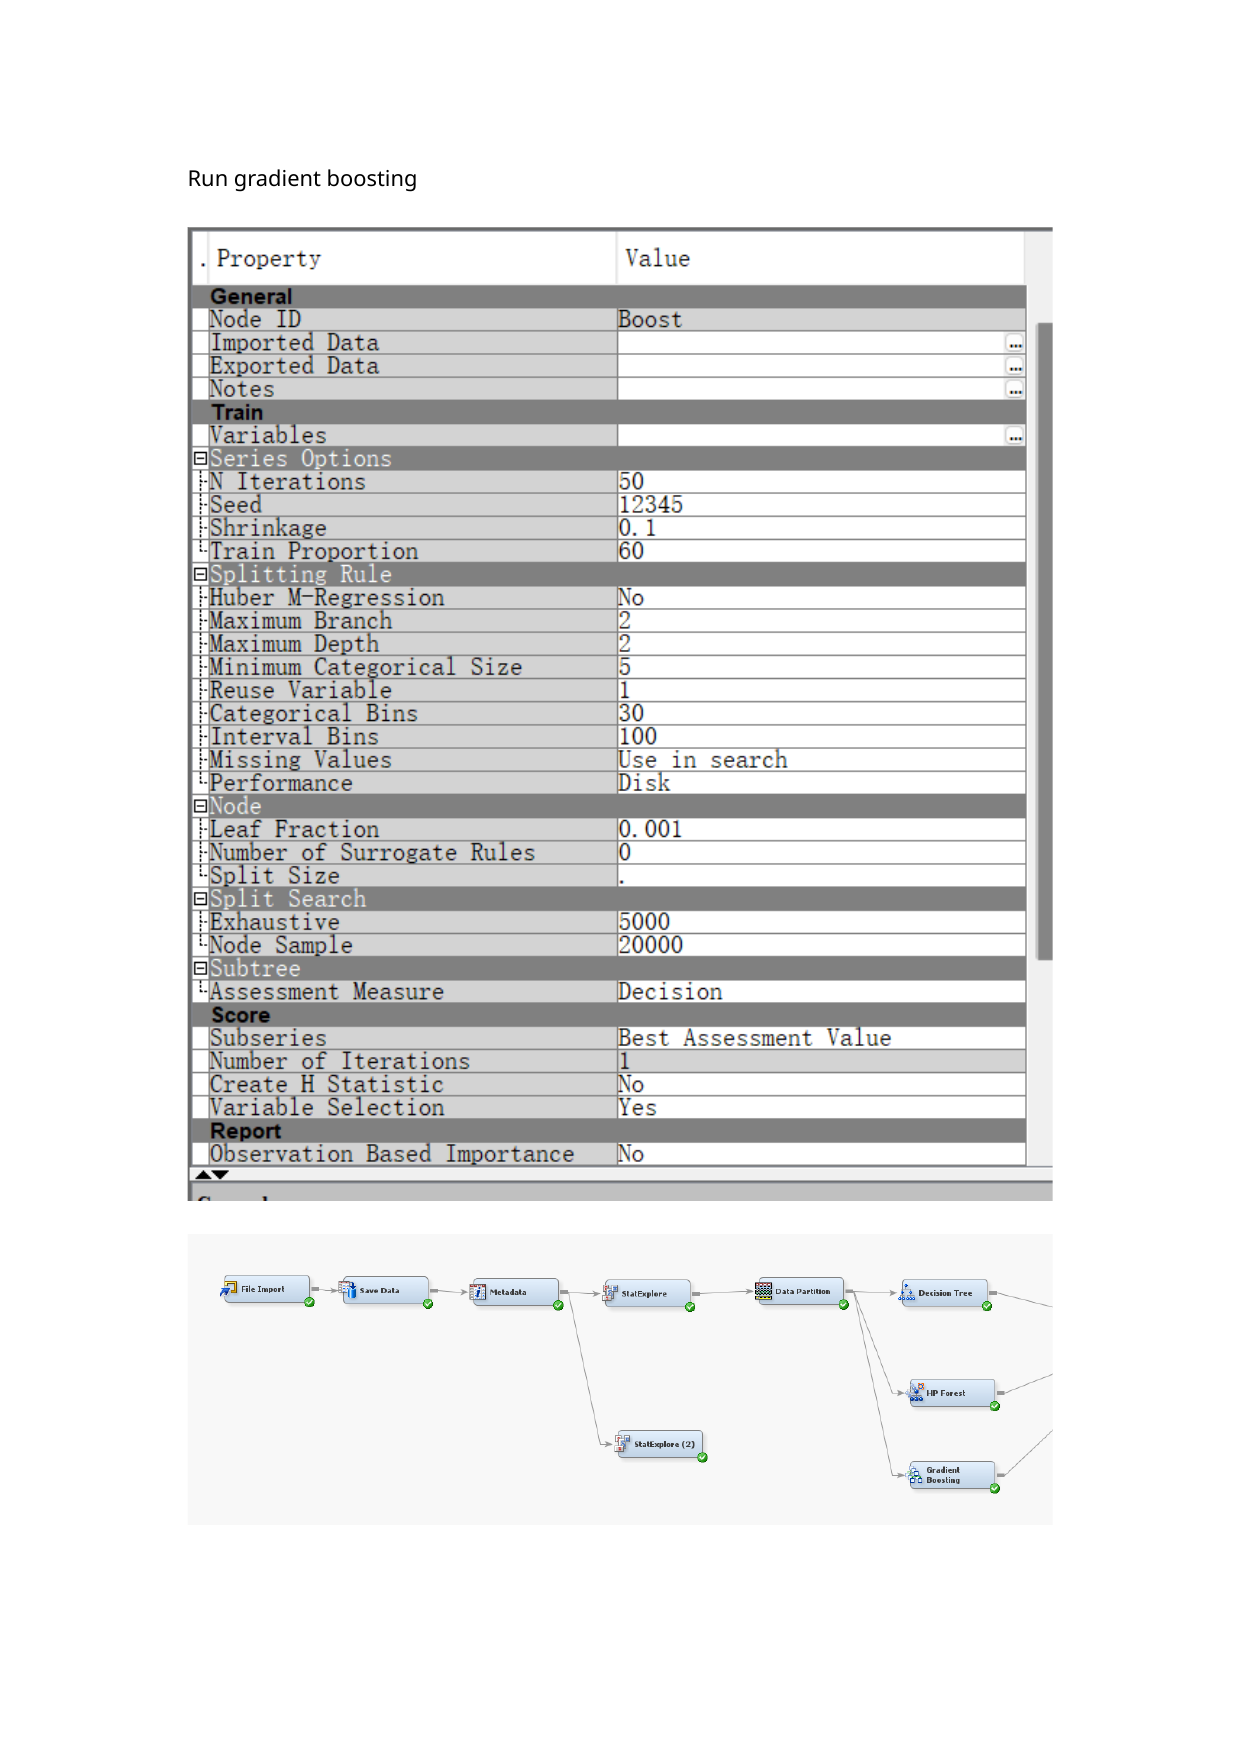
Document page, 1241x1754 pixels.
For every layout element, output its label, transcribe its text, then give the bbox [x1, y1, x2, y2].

picture [187, 1234, 1053, 1525]
picture [187, 227, 1053, 1201]
text Run gradient boosting [187, 162, 1053, 194]
